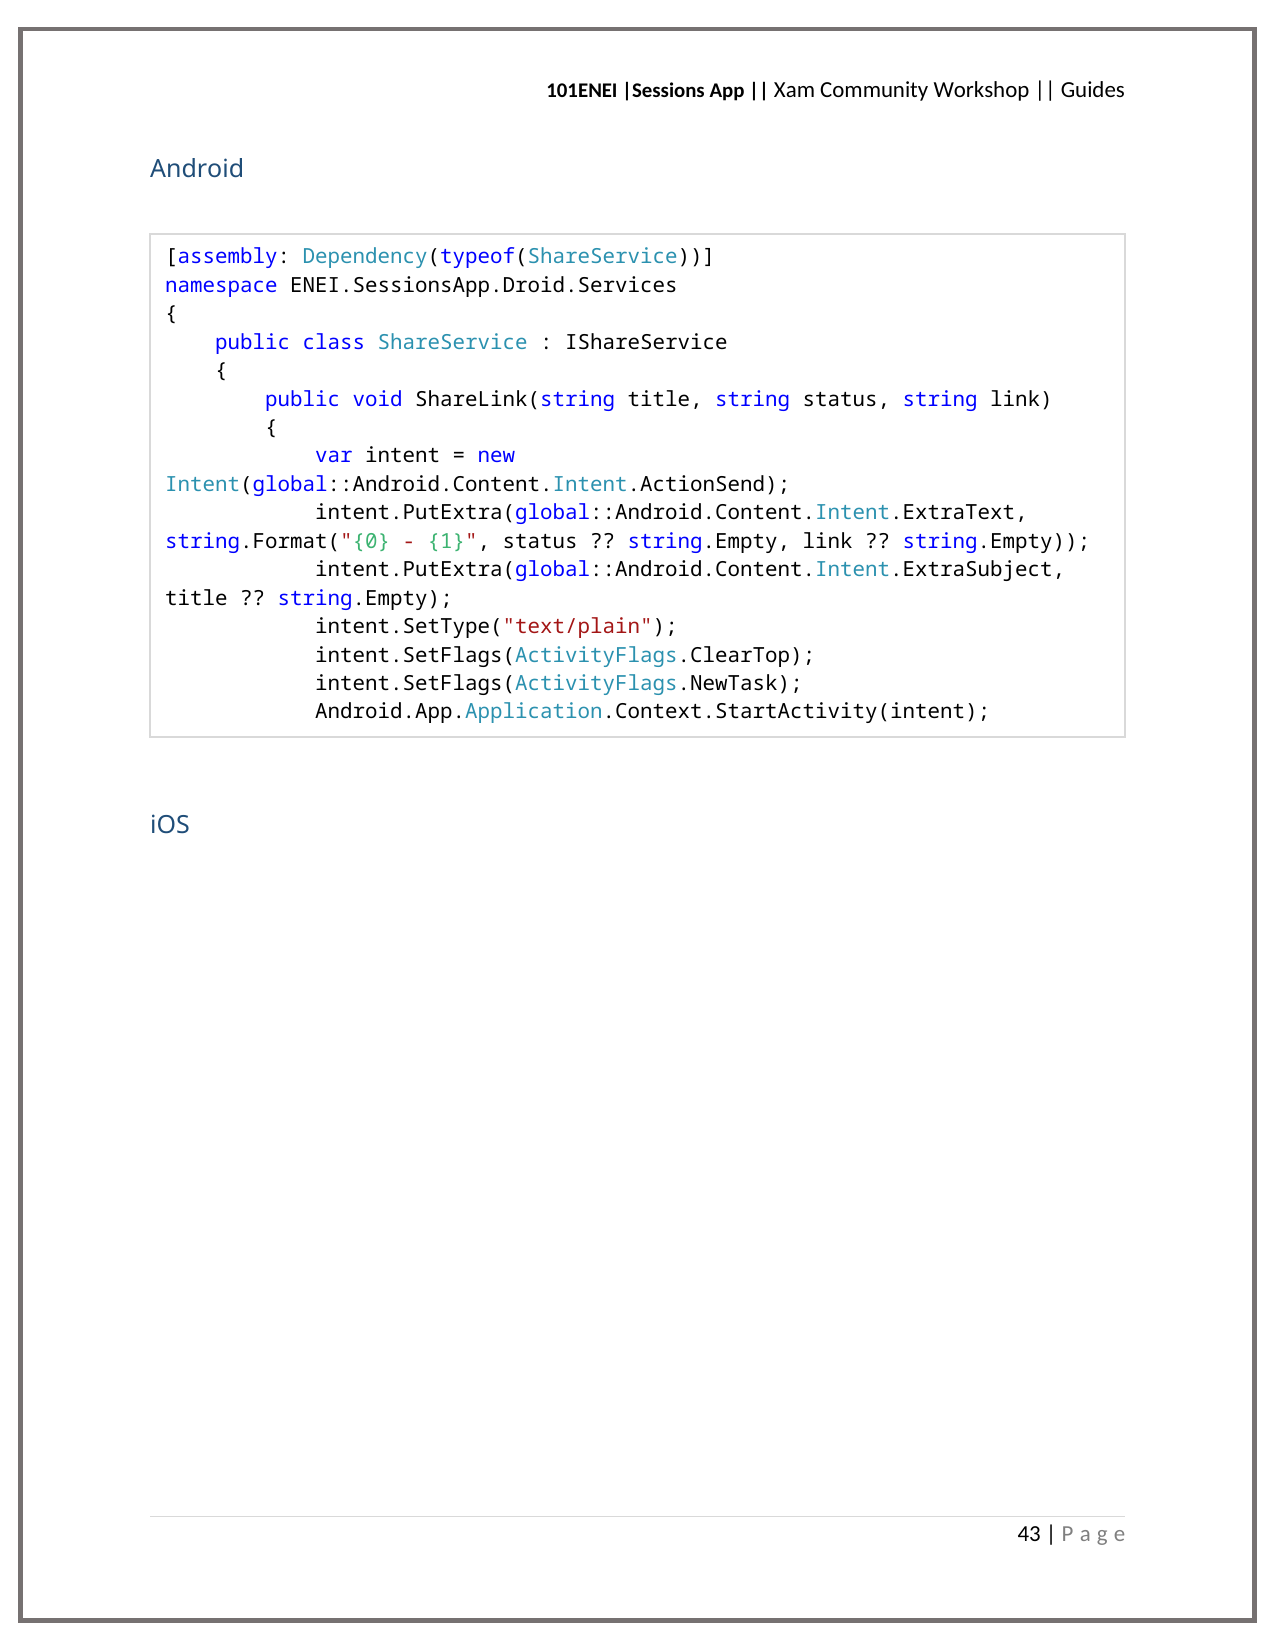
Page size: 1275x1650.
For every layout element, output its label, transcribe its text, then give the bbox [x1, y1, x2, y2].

subtitle iOS [150, 806, 1125, 840]
subtitle Android [150, 150, 1125, 184]
